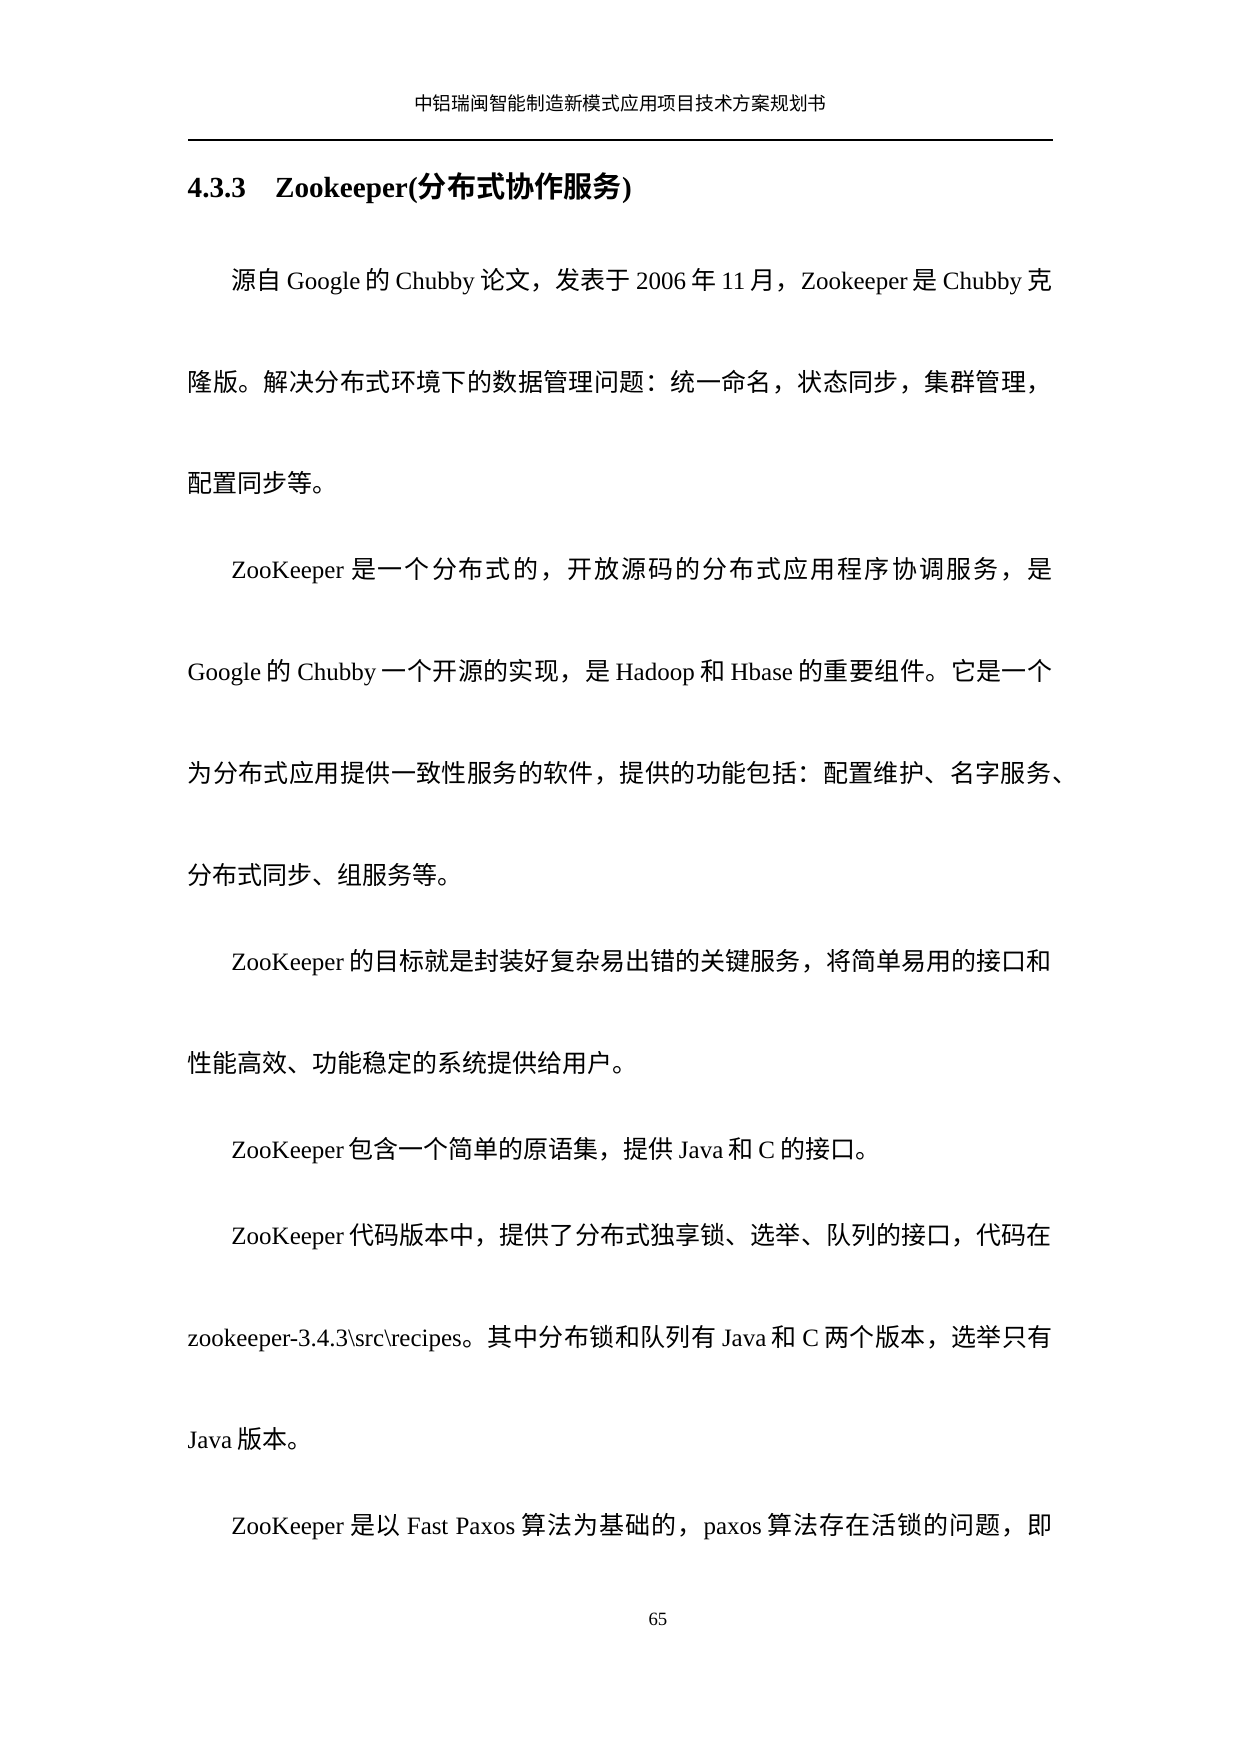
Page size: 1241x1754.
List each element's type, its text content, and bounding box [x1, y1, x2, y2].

text 源自Google的Chubby论文，发表于2006年11月，Zookeeper是Chubby克隆版。解决分布式环境下的数据管理问题：统一命名，状态同步，集群管理，配置同步等。 [187, 244, 1053, 516]
text ZooKeeper是一个分布式的，开放源码的分布式应用程序协调服务，是Google的Chubby一个开源的实现，是Hadoop和Hbase的重要组件。它是一个为分布式应用提供一致性服务的软件，提供的功能包括：配置维护、名字服务、分布式同步、组服务等。 [187, 534, 1053, 908]
text ZooKeeper代码版本中，提供了分布式独享锁、选举、队列的接口，代码在zookeeper-3.4.3\src\recipes。其中分布锁和队列有Java和C两个版本，选举只有Java版本。 [187, 1200, 1053, 1471]
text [187, 1489, 1053, 1557]
text ZooKeeper包含一个简单的原语集，提供Java和C的接口。 [187, 1114, 1053, 1182]
subtitle Zookeeper(分布式协作服务) [187, 164, 1053, 206]
text ZooKeeper的目标就是封装好复杂易出错的关键服务，将简单易用的接口和性能高效、功能稳定的系统提供给用户。 [187, 926, 1053, 1096]
